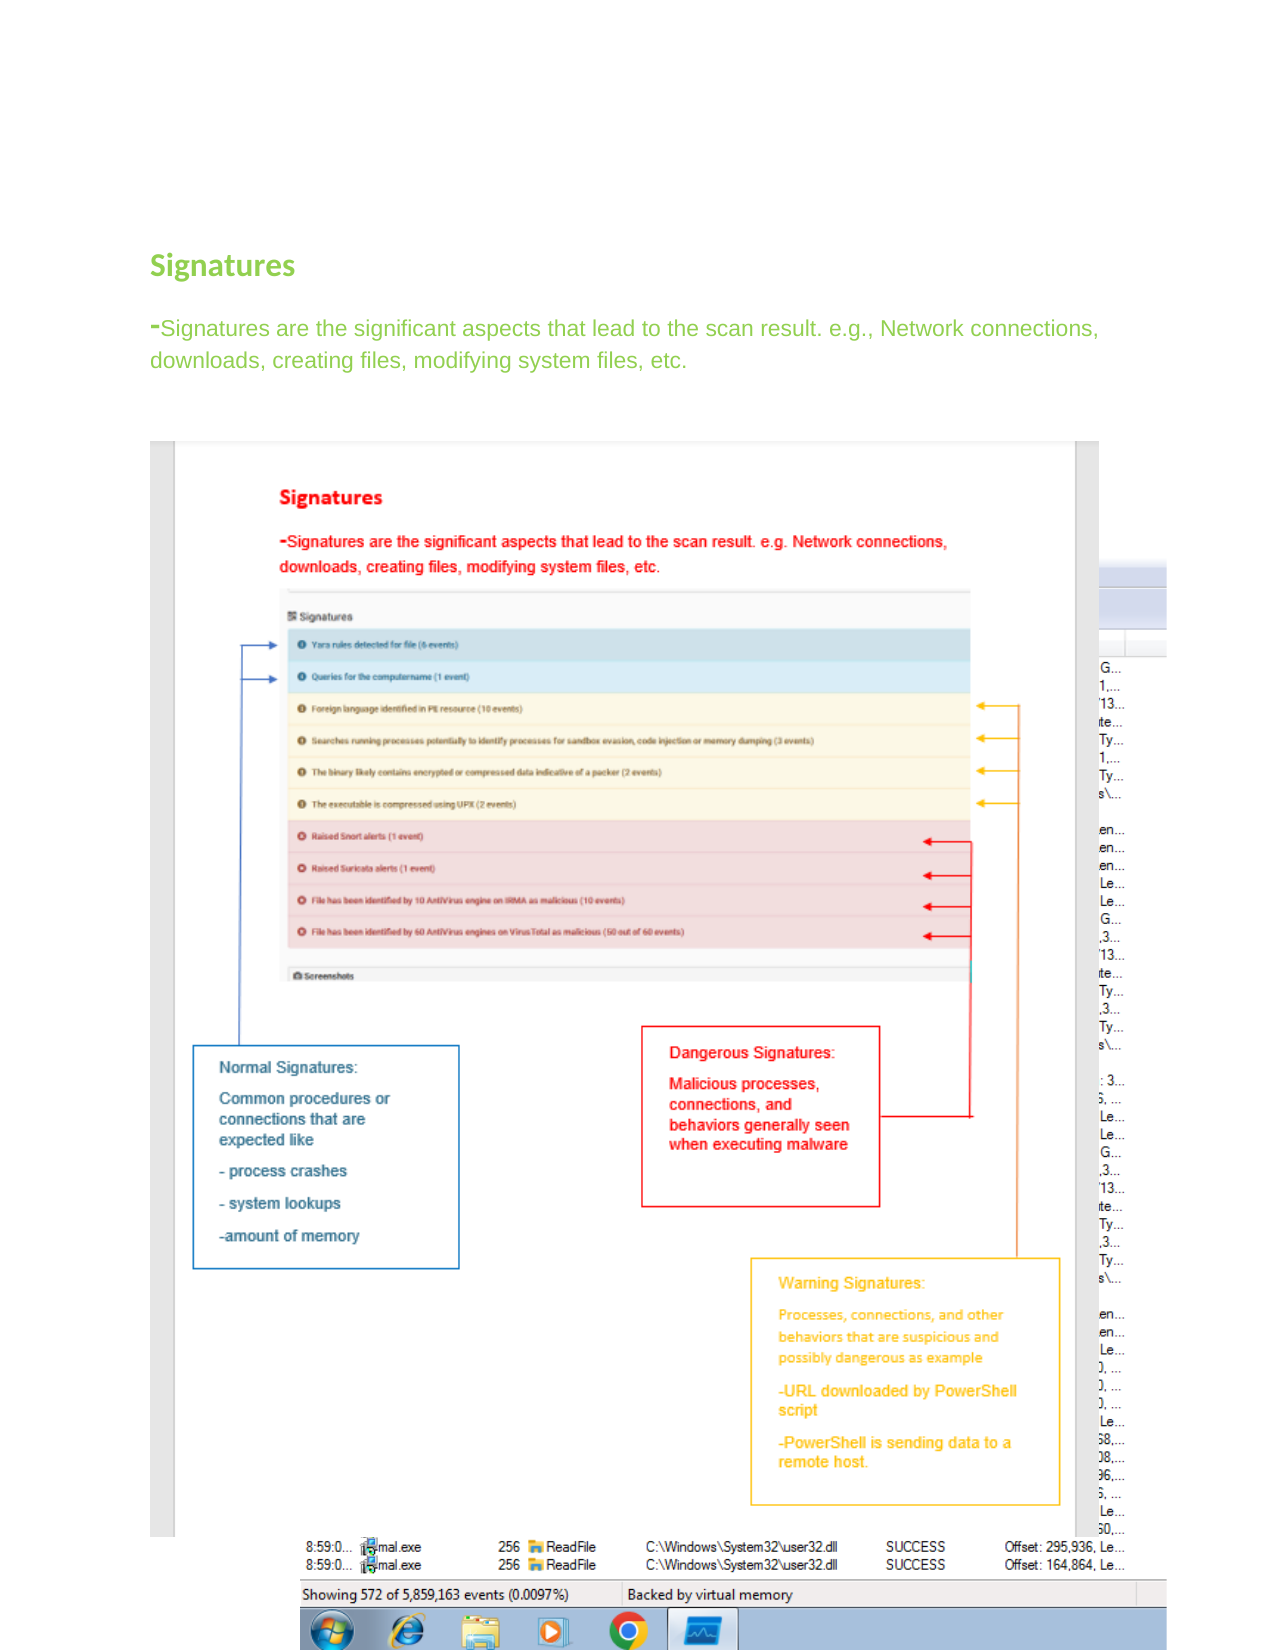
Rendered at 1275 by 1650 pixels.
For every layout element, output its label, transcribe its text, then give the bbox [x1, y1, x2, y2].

picture [150, 441, 1167, 1650]
text -Signatures are the significant aspects that lead to the scan result. e.g., Network connections, downloads, creating files, modifying system files, etc. [150, 304, 1125, 373]
text Signatures [150, 244, 1125, 284]
